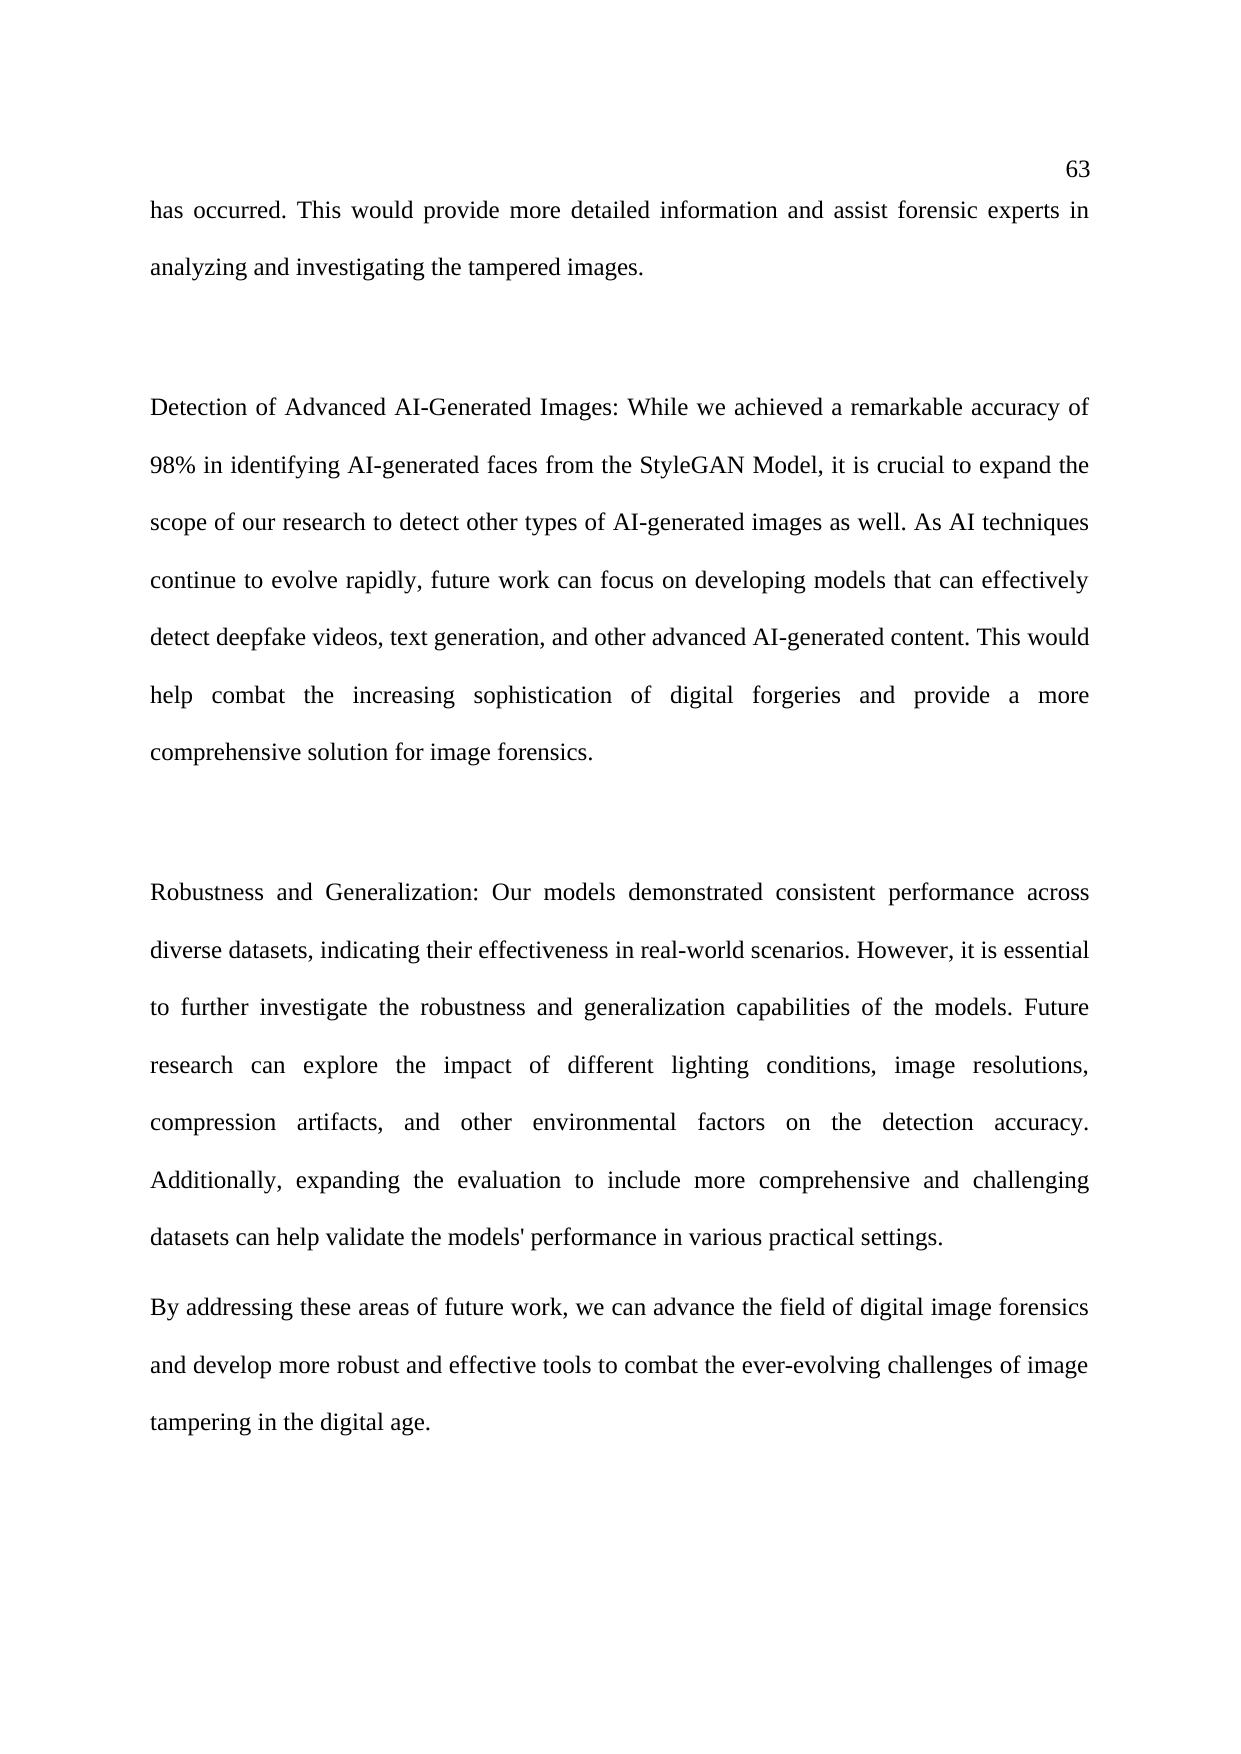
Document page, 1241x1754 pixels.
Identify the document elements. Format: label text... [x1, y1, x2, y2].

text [150, 195, 1090, 281]
text Detection of Advanced AI-Generated Images: While we achieved a remarkable accuracy of 98% in identifying AI-generated faces from the StyleGAN Model, it is crucial to expand the scope of our research to detect other types of AI-generated images as well. As AI techniques continue to evolve rapidly, future work can focus on developing models that can effectively detect deepfake videos, text generation, and other advanced AI-generated content. This would help combat the increasing sophistication of digital forgeries and provide a more comprehensive solution for image forensics. [150, 392, 1090, 766]
text By addressing these areas of future work, we can advance the field of digital image forensics and develop more robust and effective tools to combat the ever-evolving challenges of image tampering in the digital age. [150, 1292, 1090, 1436]
text Robustness and Generalization: Our models demonstrated consistent performance across diverse datasets, indicating their effectiveness in real-world scenarios. However, it is essential to further investigate the robustness and generalization capabilities of the models. Future research can explore the impact of different lighting conditions, image resolutions, compression artifacts, and other environmental factors on the detection accuracy. Additionally, expanding the evaluation to include more comprehensive and challenging datasets can help validate the models' performance in various practical settings. [150, 877, 1090, 1251]
